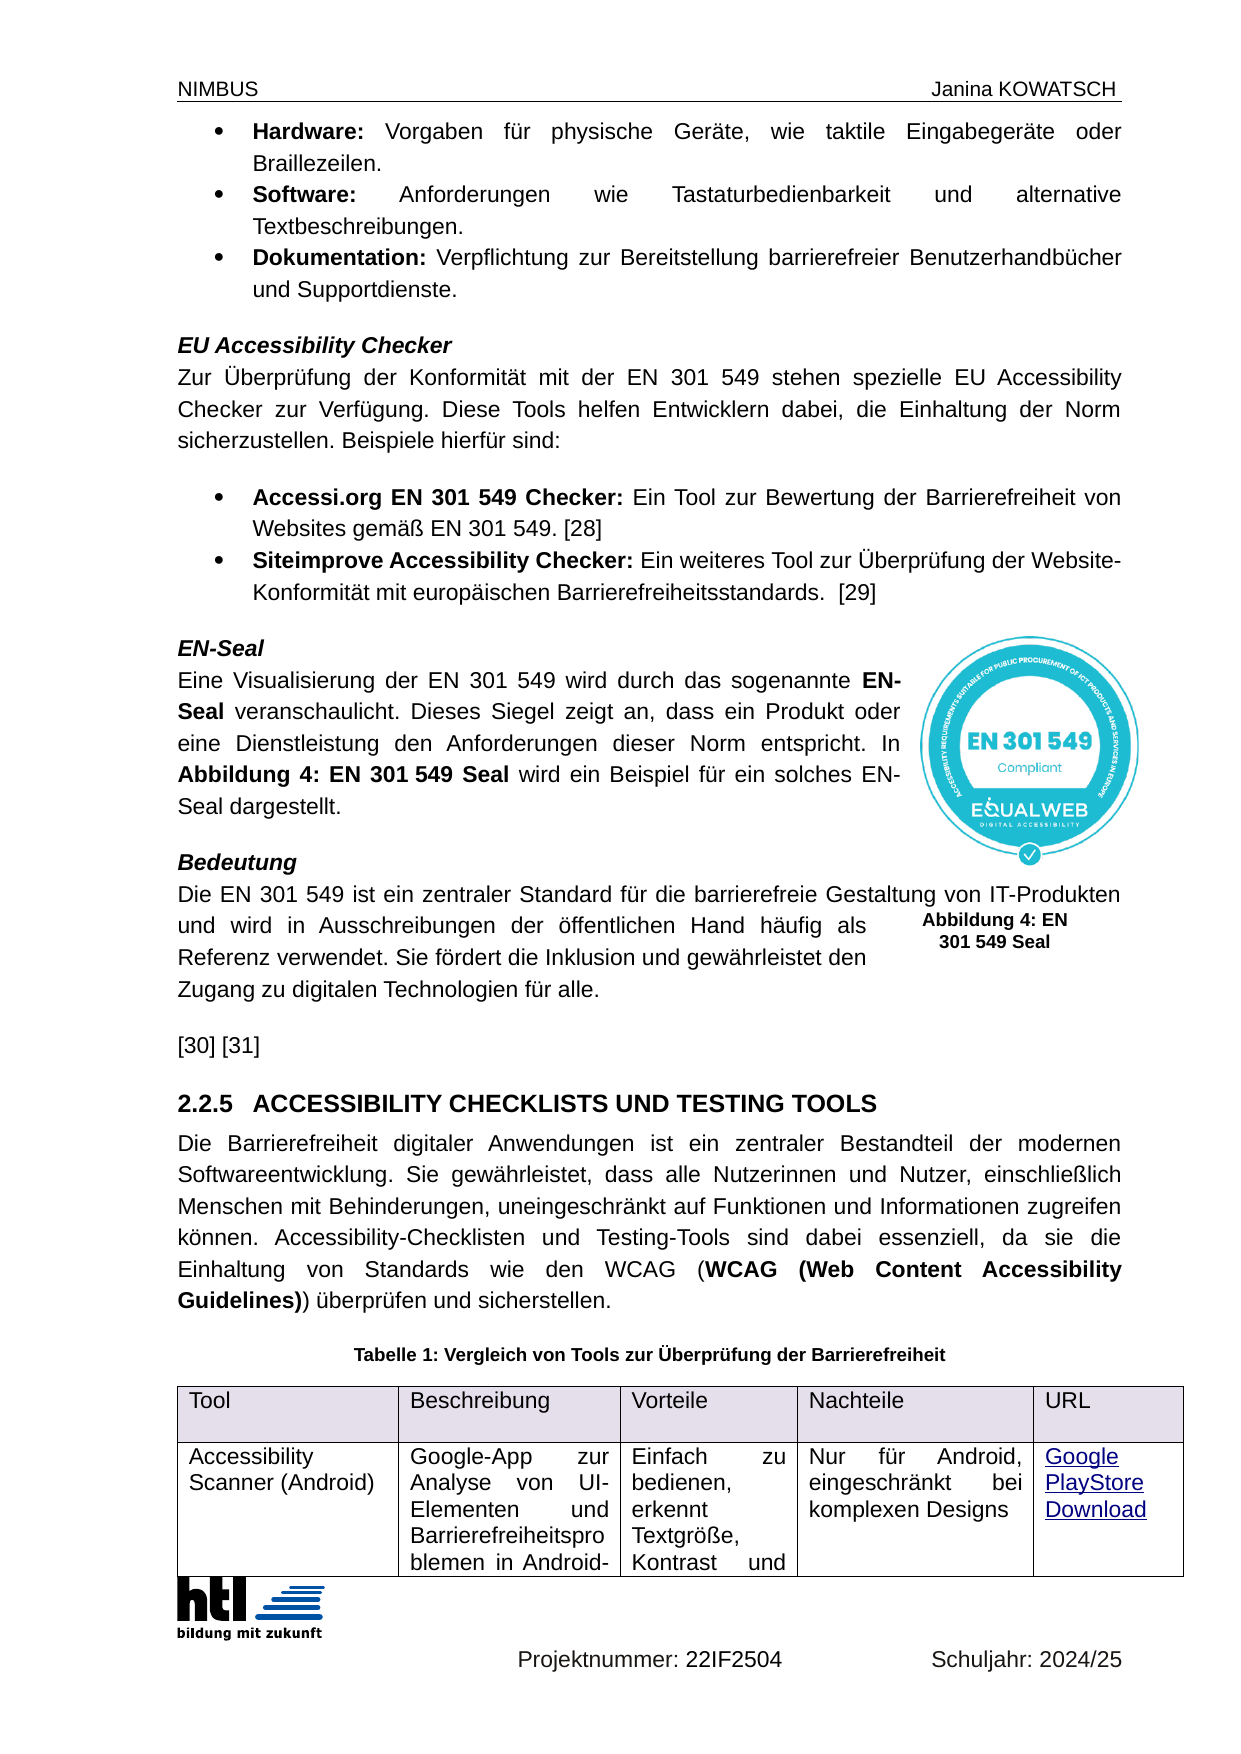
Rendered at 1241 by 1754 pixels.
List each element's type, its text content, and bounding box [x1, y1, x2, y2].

text Die Barrierefreiheit digitaler Anwendungen ist ein zentraler Bestandteil der modernen Softwareentwicklung. Sie gewährleistet, dass alle Nutzerinnen und Nutzer, einschließlich Menschen mit Behinderungen, uneingeschränkt auf Funktionen und Informationen zugreifen können. Accessibility-Checklisten und Testing-Tools sind dabei essenziell, da sie die Einhaltung von Standards wie den WCAG (WCAG (Web Content Accessibility Guidelines)) überprüfen und sicherstellen. [177, 1129, 1122, 1314]
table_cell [621, 1443, 797, 1576]
list Software: Anforderungen wie Tastaturbedienbarkeit und alternative Textbeschreibungen. [215, 181, 1122, 239]
text Die EN 301 549 ist ein zentraler Standard für die barrierefreie Gestaltung von IT-Produkten und wird in Ausschreibungen der öffentlichen Hand häufig als Referenz verwendet. Sie fördert die Inklusion und gewährleistet den Zugang zu digitalen Technologien für alle. [177, 881, 1122, 1002]
table_header Nachteile [798, 1387, 1033, 1442]
list Dokumentation: Verpflichtung zur Bereitstellung barrierefreier Benutzerhandbücher und Supportdienste. [215, 244, 1122, 302]
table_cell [178, 1443, 398, 1576]
list Accessi.org EN 301 549 Checker: Ein Tool zur Bewertung der Barrierefreiheit von Websites gemäß EN 301 549. [215, 484, 1122, 542]
subtitle EU Accessibility Checker [177, 332, 1122, 359]
list Siteimprove Accessibility Checker: Ein weiteres Tool zur Überprüfung der Website-Konformität mit europäischen Barrierefreiheitsstandards. [215, 547, 1122, 605]
table_header URL [1034, 1387, 1183, 1442]
subtitle EN-Seal [177, 635, 1122, 661]
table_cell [399, 1443, 620, 1576]
picture [920, 636, 1139, 867]
text Zur Überprüfung der Konformität mit der EN 301 549 stehen spezielle EU Accessibility Checker zur Verfügung. Diese Tools helfen Entwicklern dabei, die Einhaltung der Norm sicherzustellen. Beispiele hierfür sind: [177, 364, 1122, 453]
list Hardware: Vorgaben für physische Geräte, wie taktile Eingabegeräte oder Braillezeilen. [215, 118, 1122, 176]
text Eine Visualisierung der EN 301 549 wird durch das sogenannte EN-Seal veranschaulicht. Dieses Siegel zeigt an, dass ein Produkt oder eine Dienstleistung den Anforderungen dieser Norm entspricht. In Abbildung : EN 301 549 Seal wird ein Beispiel für ein solches EN-Seal dargestellt. [177, 667, 920, 819]
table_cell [1034, 1443, 1183, 1576]
table_header Beschreibung [399, 1387, 620, 1442]
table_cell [798, 1443, 1033, 1576]
subtitle Accessibility Checklists und Testing Tools [177, 1089, 1122, 1117]
subtitle Bedeutung [177, 849, 1122, 876]
table_header Vorteile [621, 1387, 797, 1442]
table_header Tool [178, 1387, 398, 1442]
